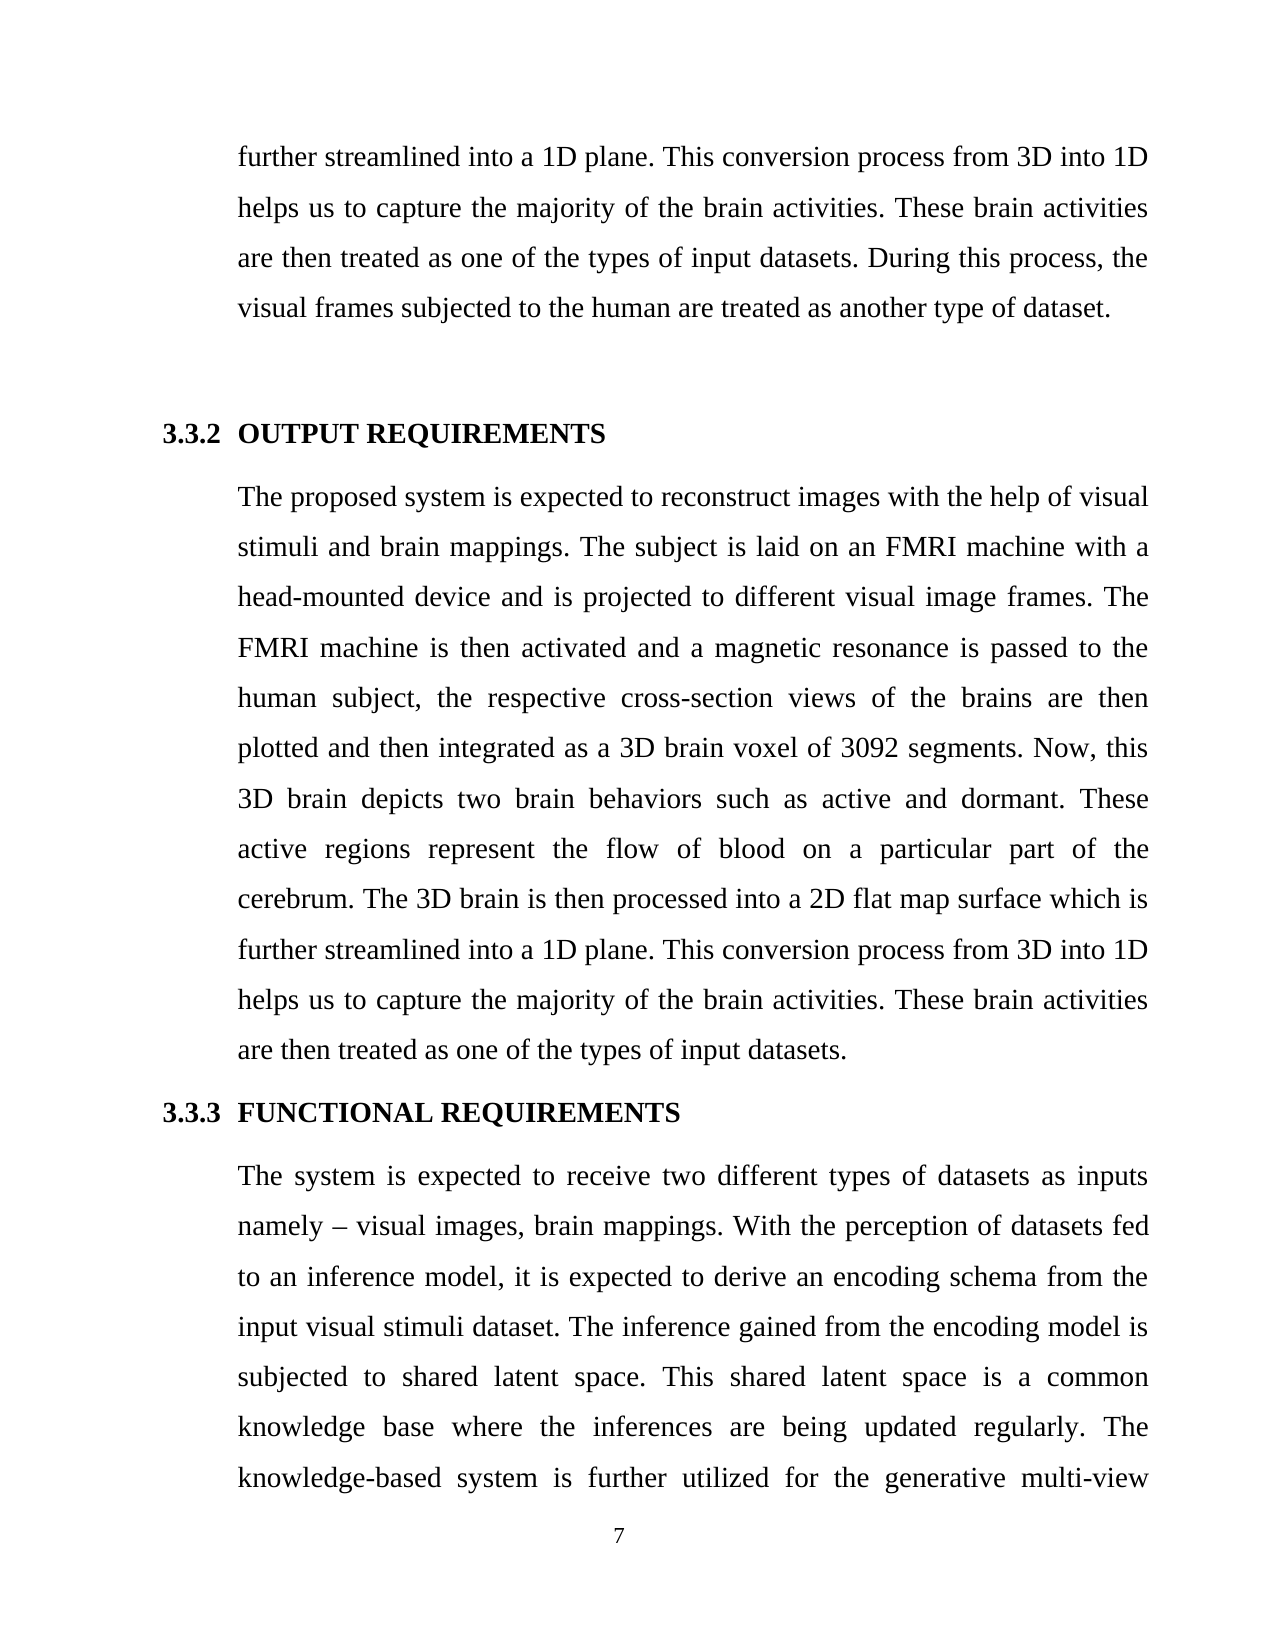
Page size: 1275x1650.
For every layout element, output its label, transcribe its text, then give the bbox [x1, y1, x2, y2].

list The proposed system is expected to reconstruct images with the help of visual stimuli and brain mappings. The subject is laid on an FMRI machine with a head-mounted device and is projected to different visual image frames. The FMRI machine is then activated and a magnetic resonance is passed to the human subject, the respective cross-section views of the brains are then plotted and then integrated as a 3D brain voxel of 3092 segments. Now, this 3D brain depicts two brain behaviors such as active and dormant. These active regions represent the flow of blood on a particular part of the cerebrum. The 3D brain is then processed into a 2D flat map surface which is further streamlined into a 1D plane. This conversion process from 3D into 1D helps us to capture the majority of the brain activities. These brain activities are then treated as one of the types of input datasets. [237, 479, 1150, 1066]
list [237, 139, 1150, 324]
list FUNCTIONAL REQUIREMENTS [162, 1095, 1150, 1129]
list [237, 1158, 1150, 1493]
list OUTPUT REQUIREMENTS [162, 416, 1150, 450]
